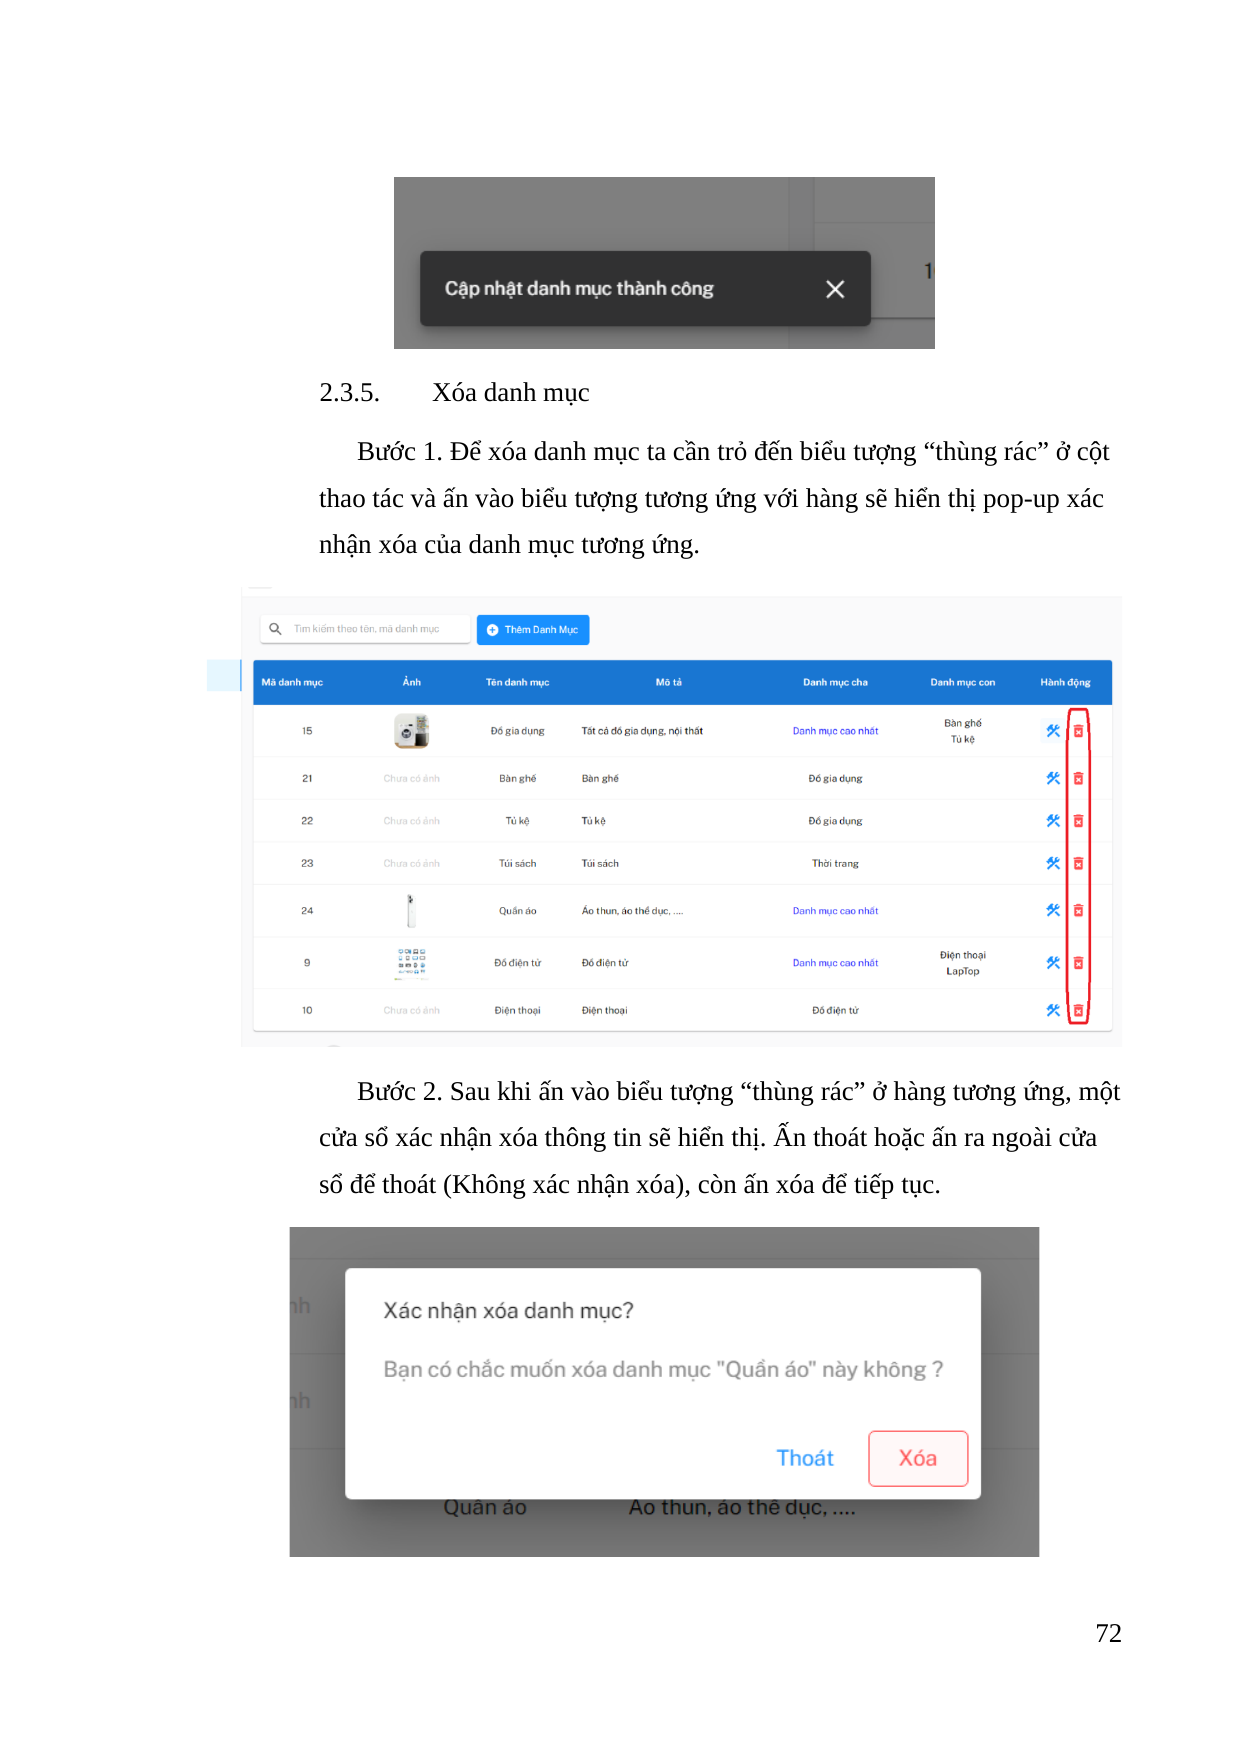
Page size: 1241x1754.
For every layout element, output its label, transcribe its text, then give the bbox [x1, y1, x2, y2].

picture [289, 1227, 1040, 1557]
list Xóa danh mục [319, 376, 1122, 407]
text Bước 2. Sau khi ấn vào biểu tượng “thùng rác” ở hàng tương ứng, một cửa sổ xác nhận xóa thông tin sẽ hiển thị. Ấn thoát hoặc ấn ra ngoài cửa sổ để thoát (Không xác nhận xóa), còn ấn xóa để tiếp tục. [319, 1075, 1122, 1199]
picture [394, 177, 935, 349]
text Bước 1. Để xóa danh mục ta cần trỏ đến biểu tượng “thùng rác” ở cột thao tác và ấn vào biểu tượng tương ứng với hàng sẽ hiển thị pop-up xác nhận xóa của danh mục tương ứng. [319, 435, 1122, 560]
picture [206, 587, 1123, 1047]
